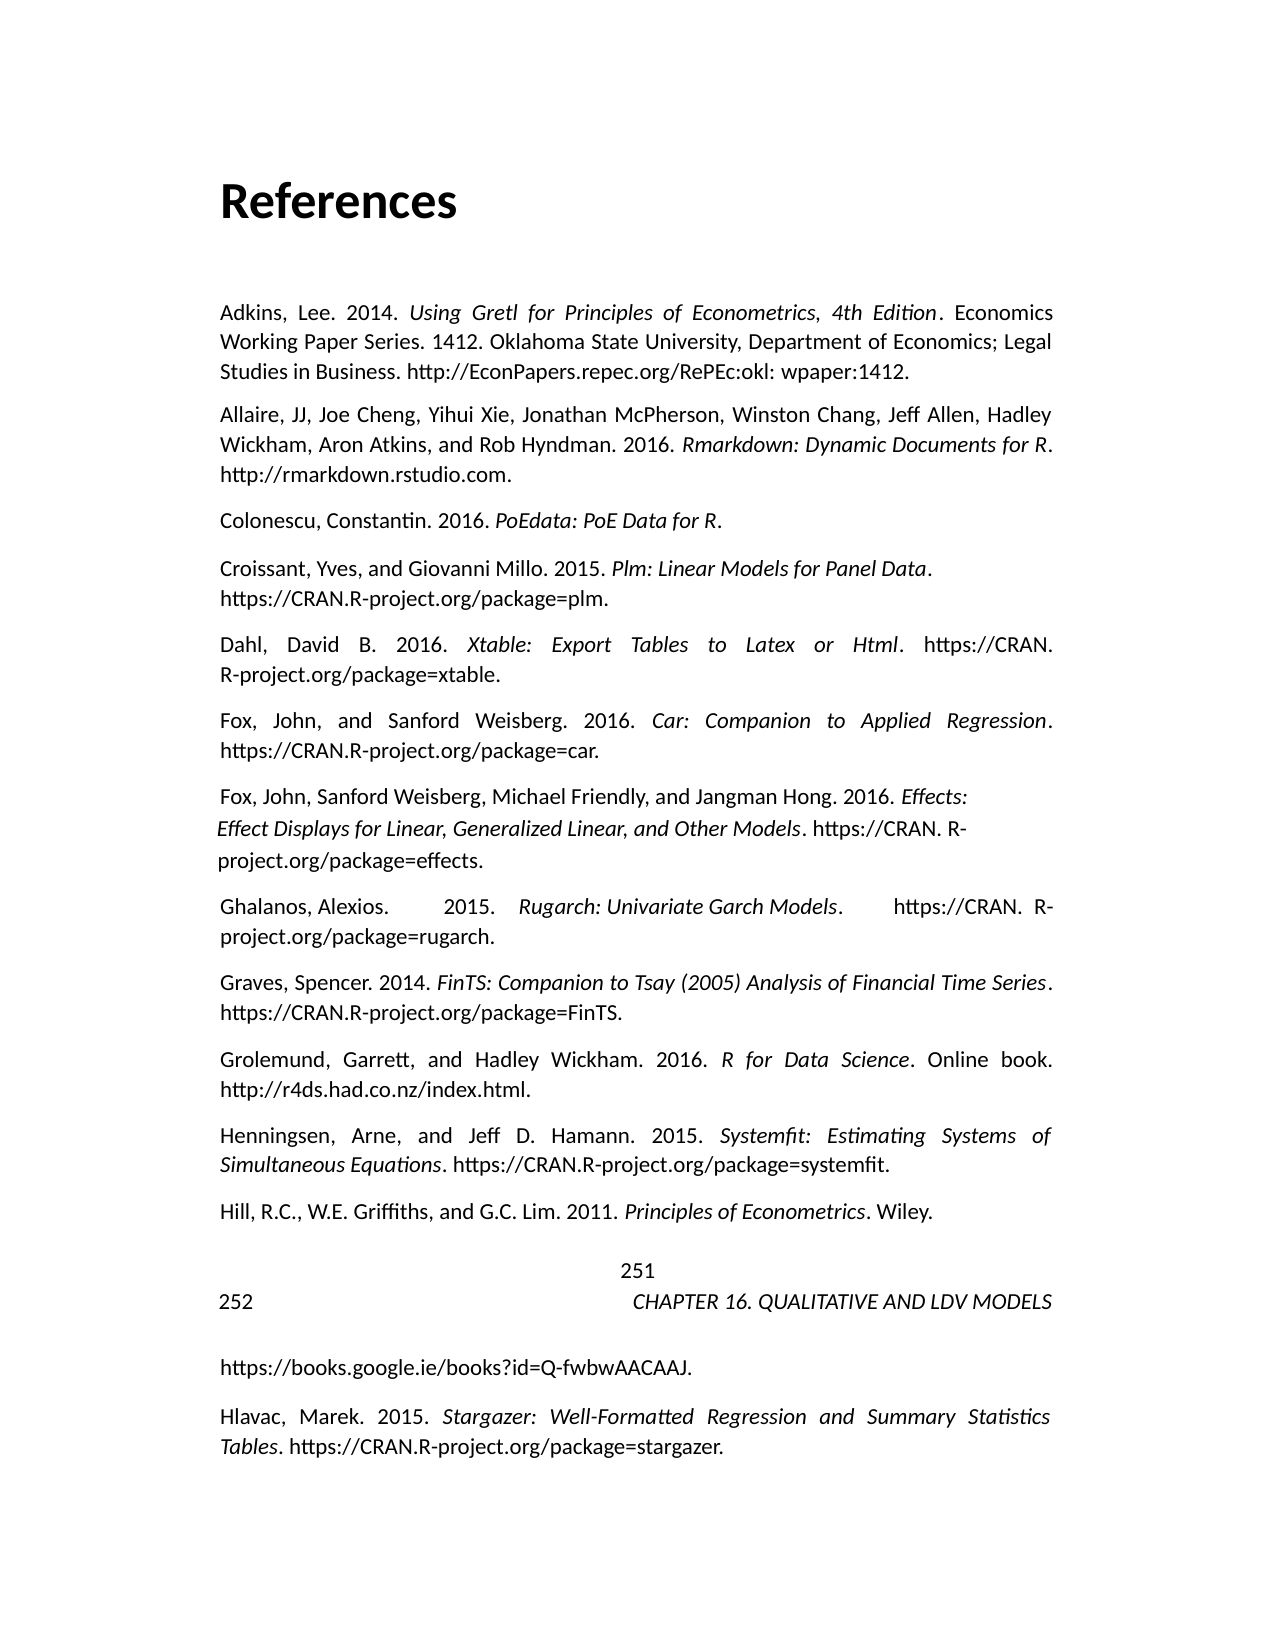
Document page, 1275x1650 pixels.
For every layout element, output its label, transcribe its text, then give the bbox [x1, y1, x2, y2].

text Henningsen, Arne, and Jeff D. Hamann. 2015. Systemfit: Estimating Systems of Simultaneous Equations. https://CRAN.R-project.org/package=systemfit. [220, 1121, 1053, 1179]
text https://CRAN.R-project.org/package=plm. [220, 584, 1053, 612]
text 252 CHAPTER 16. QUALITATIVE AND LDV MODELS [218, 1287, 1054, 1315]
subtitle References [220, 168, 1054, 232]
text Graves, Spencer. 2014. FinTS: Companion to Tsay (2005) Analysis of Financial Time Series. https://CRAN.R-project.org/package=FinTS. [220, 968, 1053, 1026]
text https://books.google.ie/books?id=Q-fwbwAACAAJ. [220, 1353, 1053, 1381]
text Allaire, JJ, Joe Cheng, Yihui Xie, Jonathan McPherson, Winston Chang, Jeff Allen, Hadley Wickham, Aron Atkins, and Rob Hyndman. 2016. Rmarkdown: Dynamic Documents for R. http://rmarkdown.rstudio.com. [220, 400, 1053, 488]
text Fox, John, Sanford Weisberg, Michael Friendly, and Jangman Hong. 2016. Effects: [220, 782, 1053, 810]
text Fox, John, and Sanford Weisberg. 2016. Car: Companion to Applied Regression. https://CRAN.R-project.org/package=car. [220, 706, 1053, 764]
text Dahl, David B. 2016. Xtable: Export Tables to Latex or Html. https://CRAN. R-project.org/package=xtable. [220, 630, 1053, 688]
text Hlavac, Marek. 2015. Stargazer: Well-Formatted Regression and Summary Statistics Tables. https://CRAN.R-project.org/package=stargazer. [220, 1402, 1053, 1460]
text Colonescu, Constantin. 2016. PoEdata: PoE Data for R. [220, 507, 1053, 535]
text Adkins, Lee. 2014. Using Gretl for Principles of Econometrics, 4th Edition. Economics Working Paper Series. 1412. Oklahoma State University, Department of Economics; Legal Studies in Business. http://EconPapers.repec.org/RePEc:okl: wpaper:1412. [220, 298, 1053, 385]
text 251 [221, 1256, 1054, 1284]
text Effect Displays for Linear, Generalized Linear, and Other Models. https://CRAN. R-project.org/package=effects. [217, 814, 1054, 874]
text Croissant, Yves, and Giovanni Millo. 2015. Plm: Linear Models for Panel Data. [220, 554, 1053, 582]
text Grolemund, Garrett, and Hadley Wickham. 2016. R for Data Science. Online book. http://r4ds.had.co.nz/index.html. [220, 1045, 1053, 1103]
text Hill, R.C., W.E. Griffiths, and G.C. Lim. 2011. Principles of Econometrics. Wiley. [220, 1197, 1053, 1226]
text Ghalanos, Alexios. 2015. Rugarch: Univariate Garch Models. https://CRAN. R-project.org/package=rugarch. [220, 892, 1053, 950]
